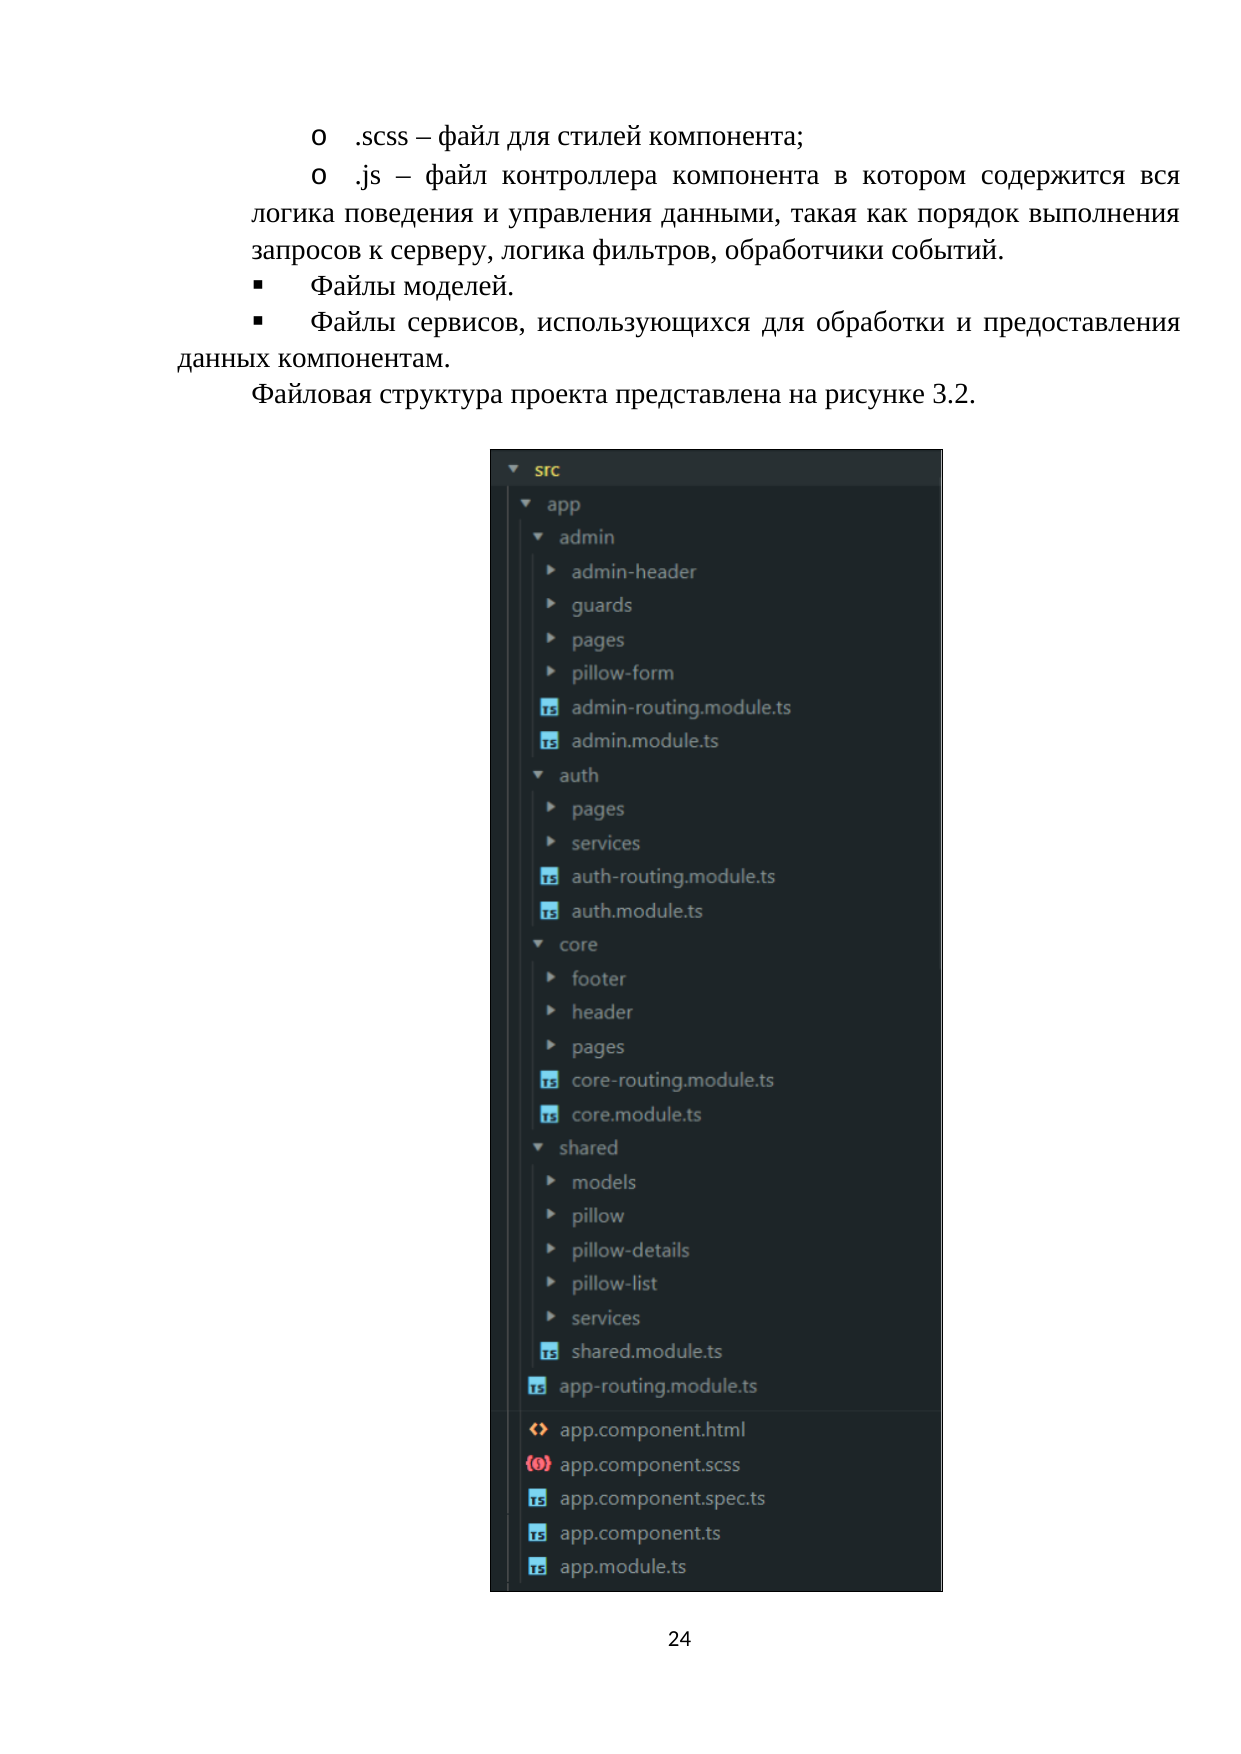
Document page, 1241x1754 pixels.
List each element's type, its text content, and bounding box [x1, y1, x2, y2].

text Файловая структура проекта представлена на рисунке 3.2. [177, 377, 1181, 410]
list Файлы сервисов, использующихся для обработки и предоставления данных компонентам. [177, 304, 1181, 374]
list Файлы моделей. [177, 268, 1181, 302]
list .js – файл контроллера компонента в котором содержится вся логика поведения и управления данными, такая как порядок выполнения запросов к серверу, логика фильтров, обработчики событий. [251, 157, 1181, 265]
list .scss – файл для стилей компонента; [310, 118, 1181, 154]
picture [491, 450, 942, 1591]
